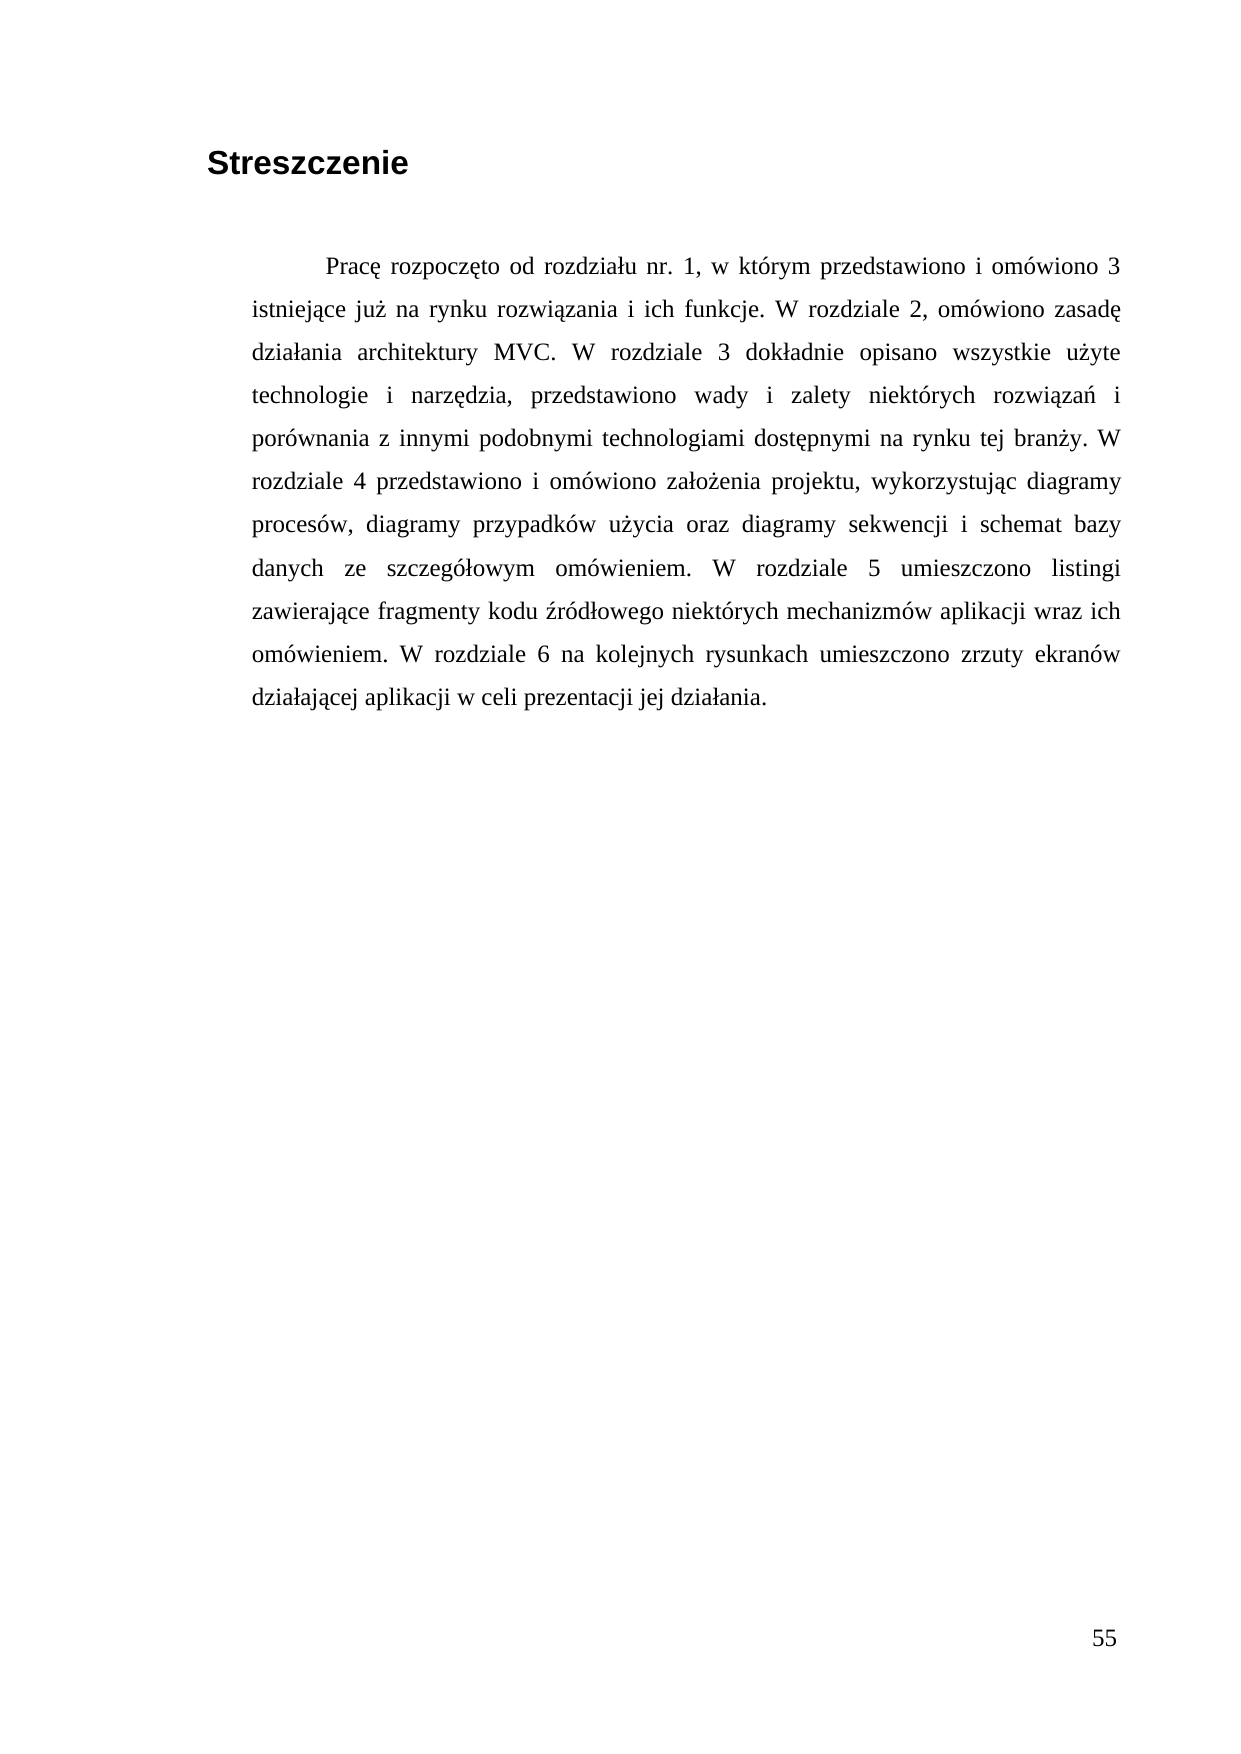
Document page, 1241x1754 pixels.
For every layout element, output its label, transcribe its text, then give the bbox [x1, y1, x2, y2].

subtitle Streszczenie [207, 143, 1122, 182]
text Pracę rozpoczęto od rozdziału nr. 1, w którym przedstawiono i omówiono 3 istniejące już na rynku rozwiązania i ich funkcje. W rozdziale 2, omówiono zasadę działania architektury MVC. W rozdziale 3 dokładnie opisano wszystkie użyte technologie i narzędzia, przedstawiono wady i zalety niektórych rozwiązań i porównania z innymi podobnymi technologiami dostępnymi na rynku tej branży. W rozdziale 4 przedstawiono i omówiono założenia projektu, wykorzystując diagramy procesów, diagramy przypadków użycia oraz diagramy sekwencji i schemat bazy danych ze szczegółowym omówieniem. W rozdziale 5 umieszczono listingi zawierające fragmenty kodu źródłowego niektórych mechanizmów aplikacji wraz ich omówieniem. W rozdziale 6 na kolejnych rysunkach umieszczono zrzuty ekranów działającej aplikacji w celi prezentacji jej działania. [252, 251, 1122, 711]
